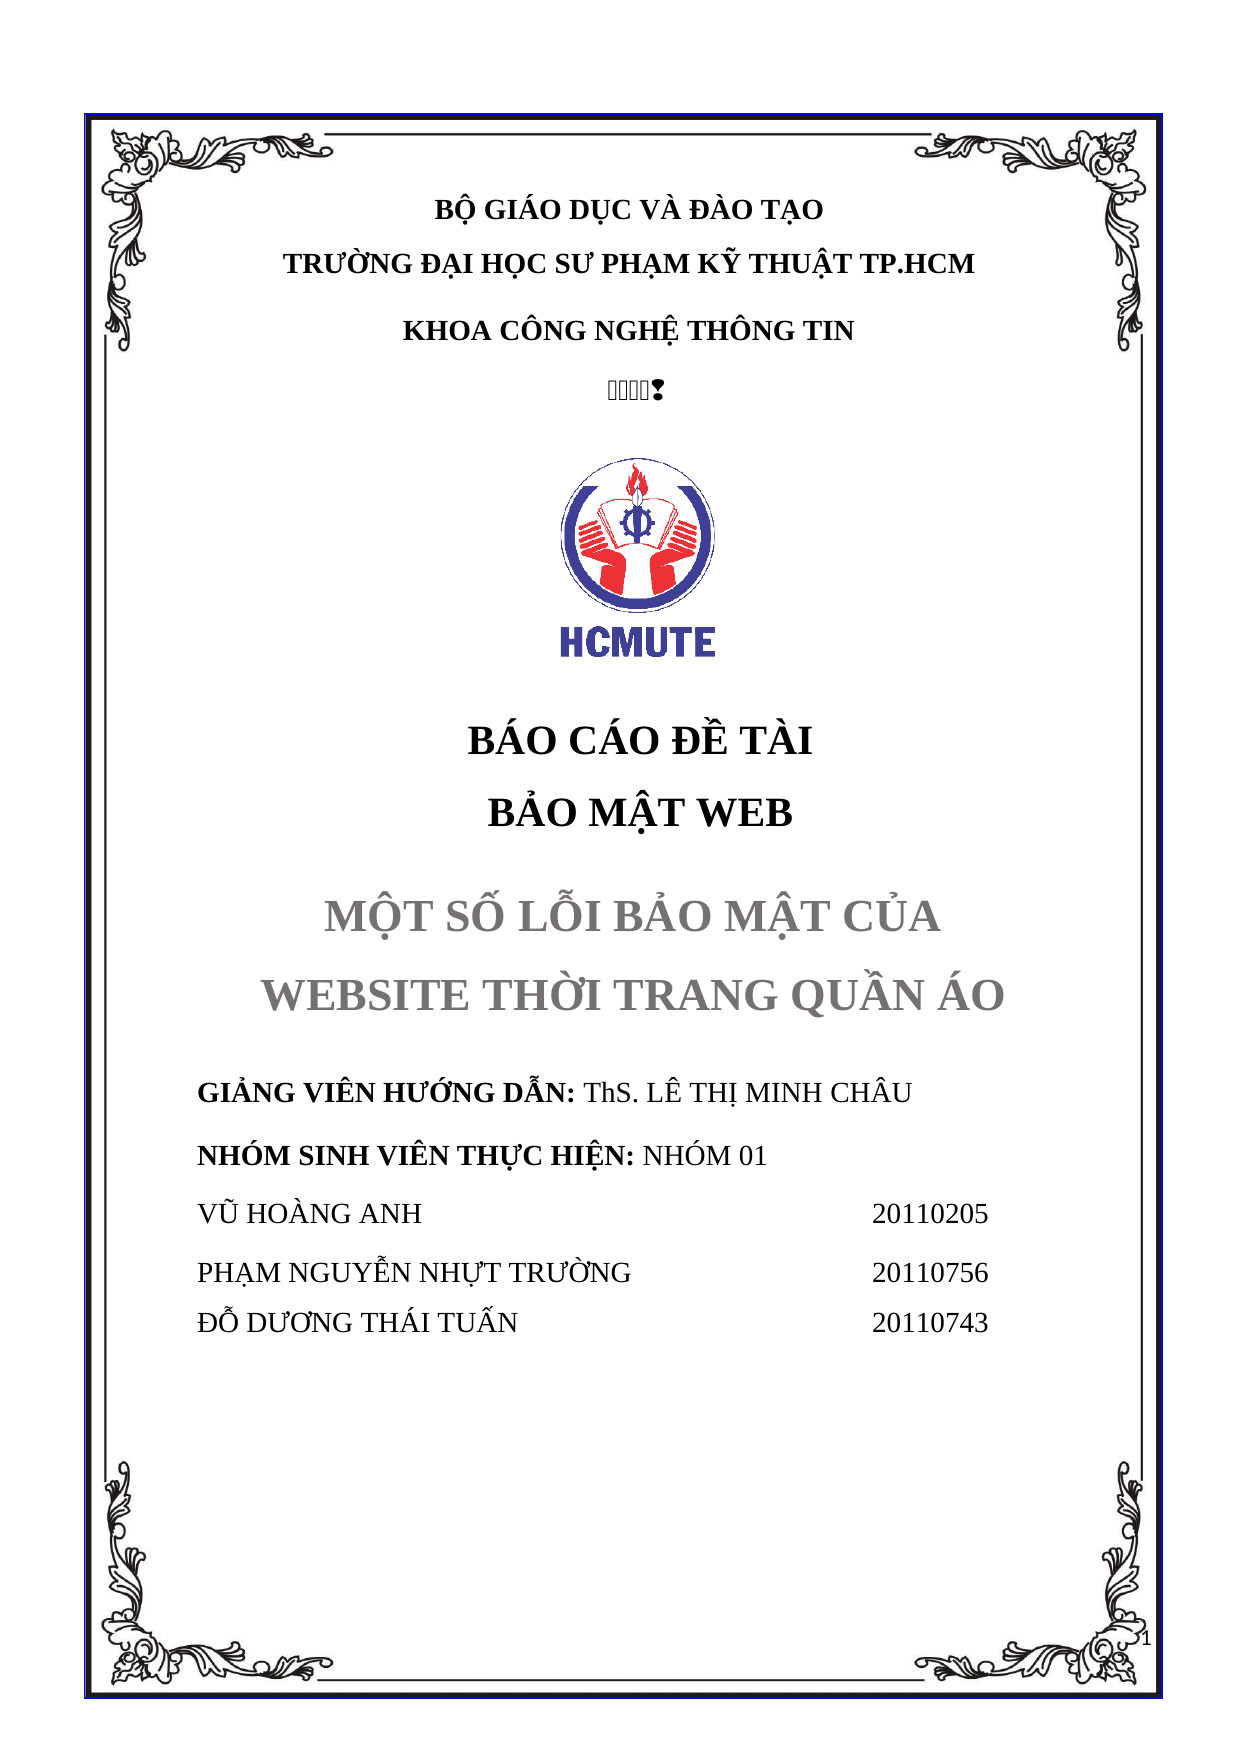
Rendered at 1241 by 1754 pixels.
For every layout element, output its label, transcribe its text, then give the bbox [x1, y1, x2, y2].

text GIẢNG VIÊN HƯỚNG DẪN: ThS. LÊ THỊ MINH CHÂU [197, 1075, 1152, 1109]
text VŨ HOÀNG ANH 20110205 [197, 1197, 1152, 1230]
text MỘT SỐ LỖI BẢO MẬT CỦA WEBSITE THỜI TRANG QUẦN ÁO [234, 888, 1032, 1020]
picture [85, 115, 1161, 1697]
text ĐỖ DƯƠNG THÁI TUẤN 20110743 [197, 1306, 1152, 1339]
text PHẠM NGUYỄN NHỰT TRƯỜNG 20110756 [197, 1255, 1152, 1289]
text BỘ GIÁO DỤC VÀ ĐÀO TẠO [272, 192, 986, 226]
text TRƯỜNG ĐẠI HỌC SƯ PHẠM KỸ THUẬT TP.HCM [272, 246, 986, 279]
text KHOA CÔNG NGHỆ THÔNG TIN [271, 313, 986, 346]
text BÁO CÁO ĐỀ TÀI BẢO MẬT WEB [272, 483, 1009, 835]
text NHÓM SINH VIÊN THỰC HIỆN: NHÓM 01 [197, 1138, 1152, 1172]
